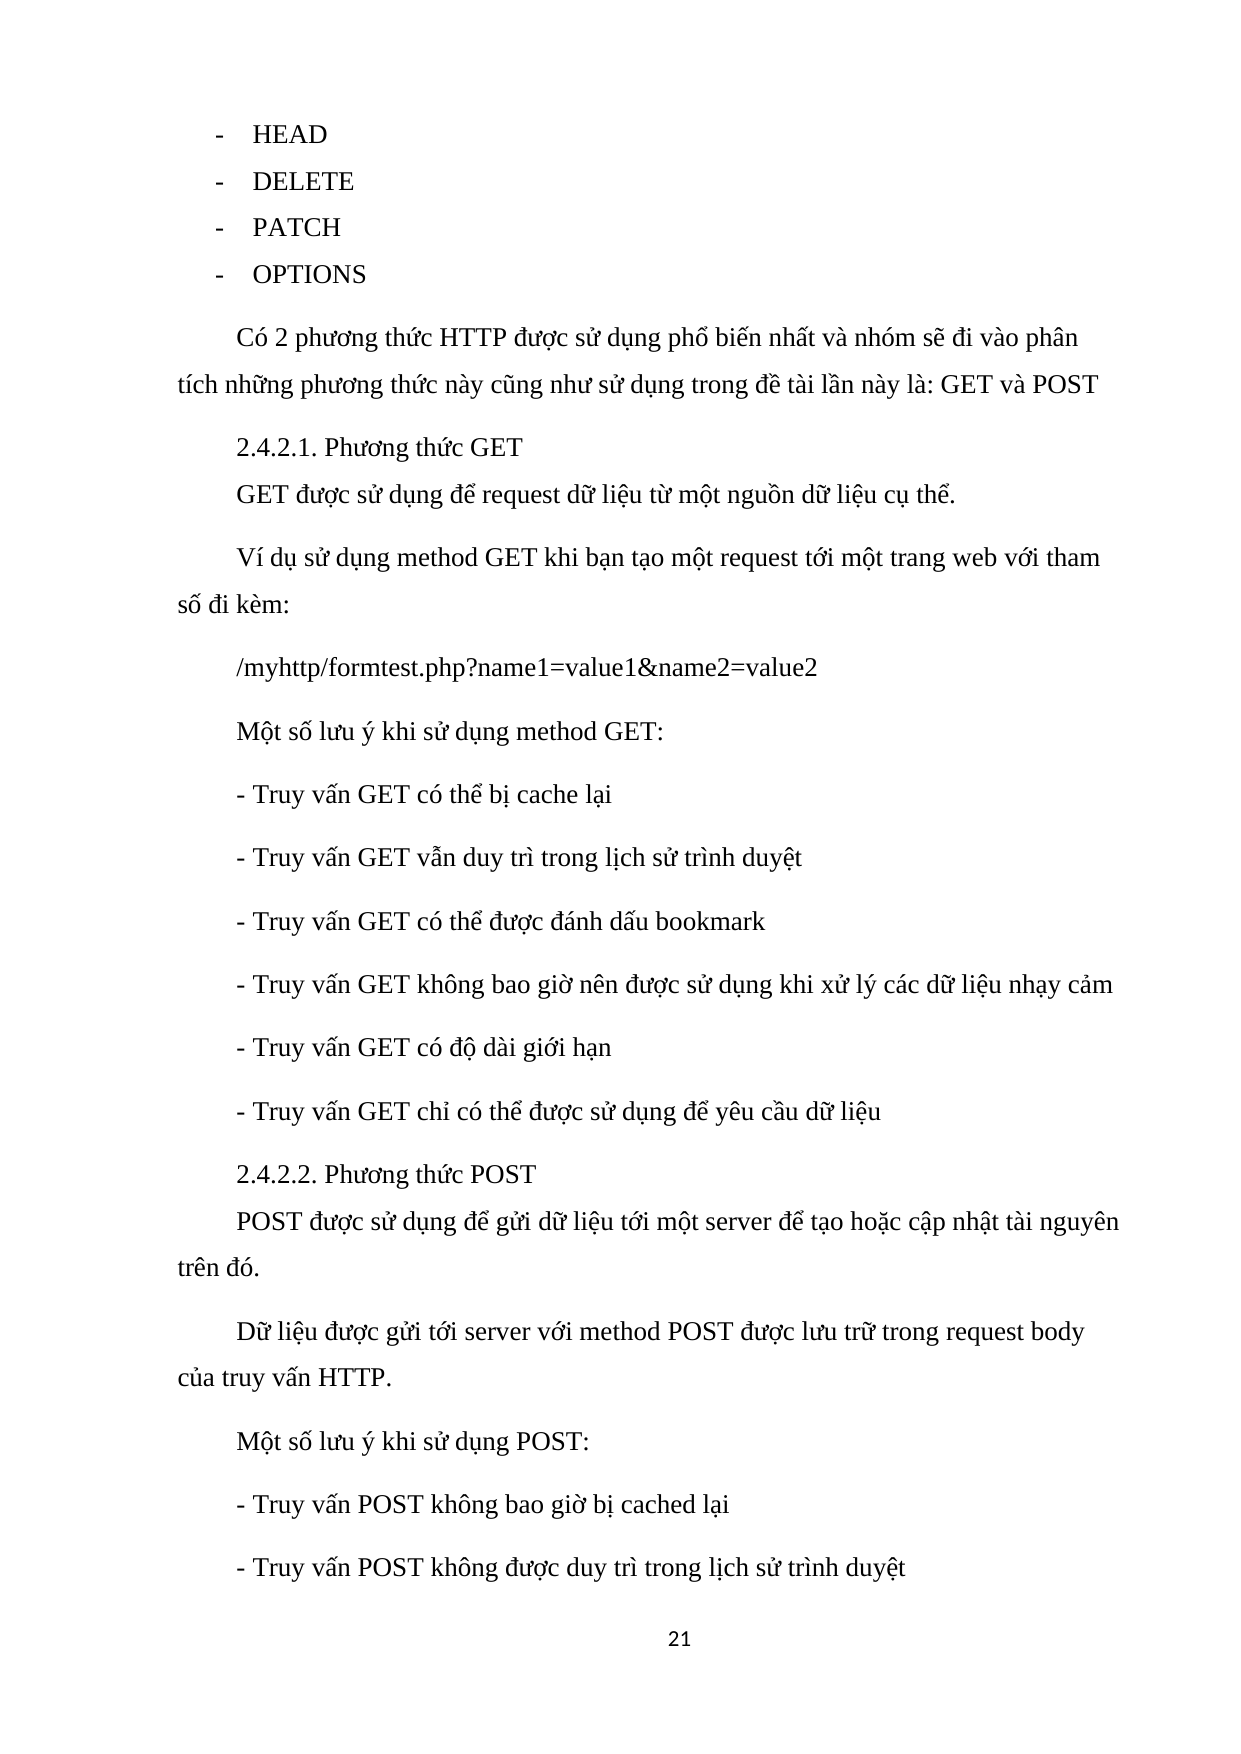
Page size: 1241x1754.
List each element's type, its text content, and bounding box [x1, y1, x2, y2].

text - Truy vấn GET chỉ có thể được sử dụng để yêu cầu dữ liệu [177, 1095, 1122, 1126]
list PATCH [215, 211, 1122, 243]
text Dữ liệu được gửi tới server với method POST được lưu trữ trong request body của truy vấn HTTP. [177, 1315, 1122, 1393]
text - Truy vấn GET vẫn duy trì trong lịch sử trình duyệt [177, 841, 1122, 873]
text /myhttp/formtest.php?name1=value1&name2=value2 [177, 651, 1122, 683]
text - Truy vấn POST không được duy trì trong lịch sử trình duyệt [177, 1551, 1122, 1583]
list HEAD [215, 118, 1122, 149]
text POST được sử dụng để gửi dữ liệu tới một server để tạo hoặc cập nhật tài nguyên trên đó. [177, 1205, 1122, 1283]
text Một số lưu ý khi sử dụng method GET: [177, 715, 1122, 746]
subtitle 2.4.2.2. Phương thức POST [177, 1158, 1122, 1189]
subtitle 2.4.2.1. Phương thức GET [177, 431, 1122, 463]
text - Truy vấn GET có thể được đánh dấu bookmark [177, 905, 1122, 936]
text Một số lưu ý khi sử dụng POST: [177, 1425, 1122, 1456]
text - Truy vấn GET có thể bị cache lại [177, 778, 1122, 809]
text - Truy vấn GET không bao giờ nên được sử dụng khi xử lý các dữ liệu nhạy cảm [177, 968, 1122, 999]
text - Truy vấn GET có độ dài giới hạn [177, 1031, 1122, 1063]
list DELETE [215, 165, 1122, 196]
list OPTIONS [215, 258, 1122, 289]
text Có 2 phương thức HTTP được sử dụng phổ biến nhất và nhóm sẽ đi vào phân tích những phương thức này cũng như sử dụng trong đề tài lần này là: GET và POST [177, 321, 1122, 399]
text GET được sử dụng để request dữ liệu từ một nguồn dữ liệu cụ thể. [177, 478, 1122, 509]
text Ví dụ sử dụng method GET khi bạn tạo một request tới một trang web với tham số đi kèm: [177, 541, 1122, 619]
text - Truy vấn POST không bao giờ bị cached lại [177, 1488, 1122, 1519]
